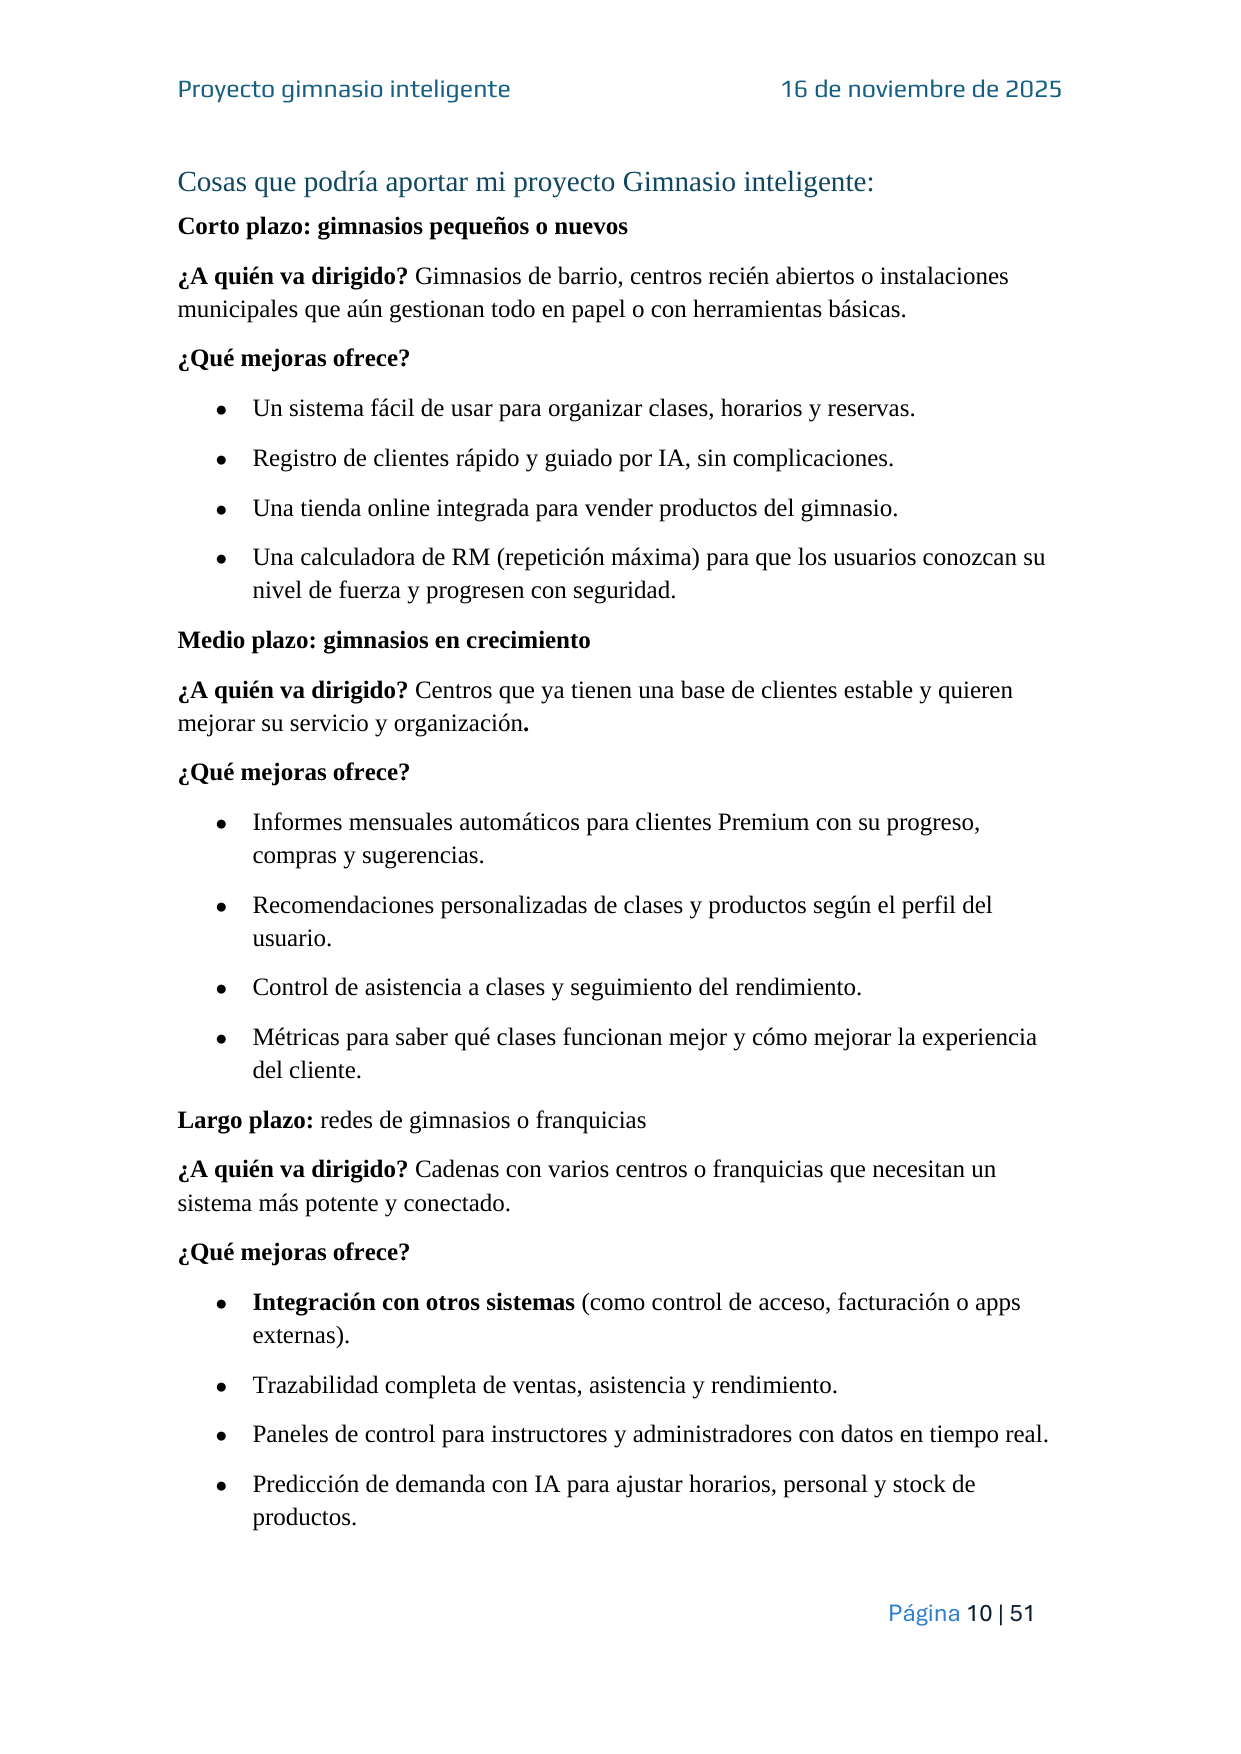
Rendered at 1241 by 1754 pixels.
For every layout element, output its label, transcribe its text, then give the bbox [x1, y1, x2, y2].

text Medio plazo: gimnasios en crecimiento [177, 625, 1063, 654]
list Control de asistencia a clases y seguimiento del rendimiento. [215, 972, 1063, 1001]
list Informes mensuales automáticos para clientes Premium con su progreso, compras y sugerencias. [215, 807, 1063, 869]
list Un sistema fácil de usar para organizar clases, horarios y reservas. [215, 393, 1063, 422]
list Registro de clientes rápido y guiado por IA, sin complicaciones. [215, 443, 1063, 472]
subtitle Cosas que podría aportar mi proyecto Gimnasio inteligente: [177, 164, 1063, 198]
text ¿Qué mejoras ofrece? [177, 343, 1063, 372]
list Integración con otros sistemas (como control de acceso, facturación o apps externas). [215, 1287, 1063, 1349]
list Métricas para saber qué clases funcionan mejor y cómo mejorar la experiencia del cliente. [215, 1022, 1063, 1084]
list Predicción de demanda con IA para ajustar horarios, personal y stock de productos. [215, 1469, 1063, 1531]
list Una tienda online integrada para vender productos del gimnasio. [215, 493, 1063, 521]
text Largo plazo: redes de gimnasios o franquicias [177, 1105, 1063, 1134]
list Una calculadora de RM (repetición máxima) para que los usuarios conozcan su nivel de fuerza y progresen con seguridad. [215, 542, 1063, 604]
text ¿A quién va dirigido? Gimnasios de barrio, centros recién abiertos o instalaciones municipales que aún gestionan todo en papel o con herramientas básicas. [177, 261, 1063, 323]
list Recomendaciones personalizadas de clases y productos según el perfil del usuario. [215, 890, 1063, 952]
text ¿A quién va dirigido? Cadenas con varios centros o franquicias que necesitan un sistema más potente y conectado. [177, 1154, 1063, 1216]
text Corto plazo: gimnasios pequeños o nuevos [177, 211, 1063, 240]
text ¿Qué mejoras ofrece? [177, 1237, 1063, 1266]
text ¿A quién va dirigido? Centros que ya tienen una base de clientes estable y quieren mejorar su servicio y organización. [177, 675, 1063, 736]
text ¿Qué mejoras ofrece? [177, 757, 1063, 786]
list Paneles de control para instructores y administradores con datos en tiempo real. [215, 1419, 1063, 1448]
list Trazabilidad completa de ventas, asistencia y rendimiento. [215, 1370, 1063, 1398]
